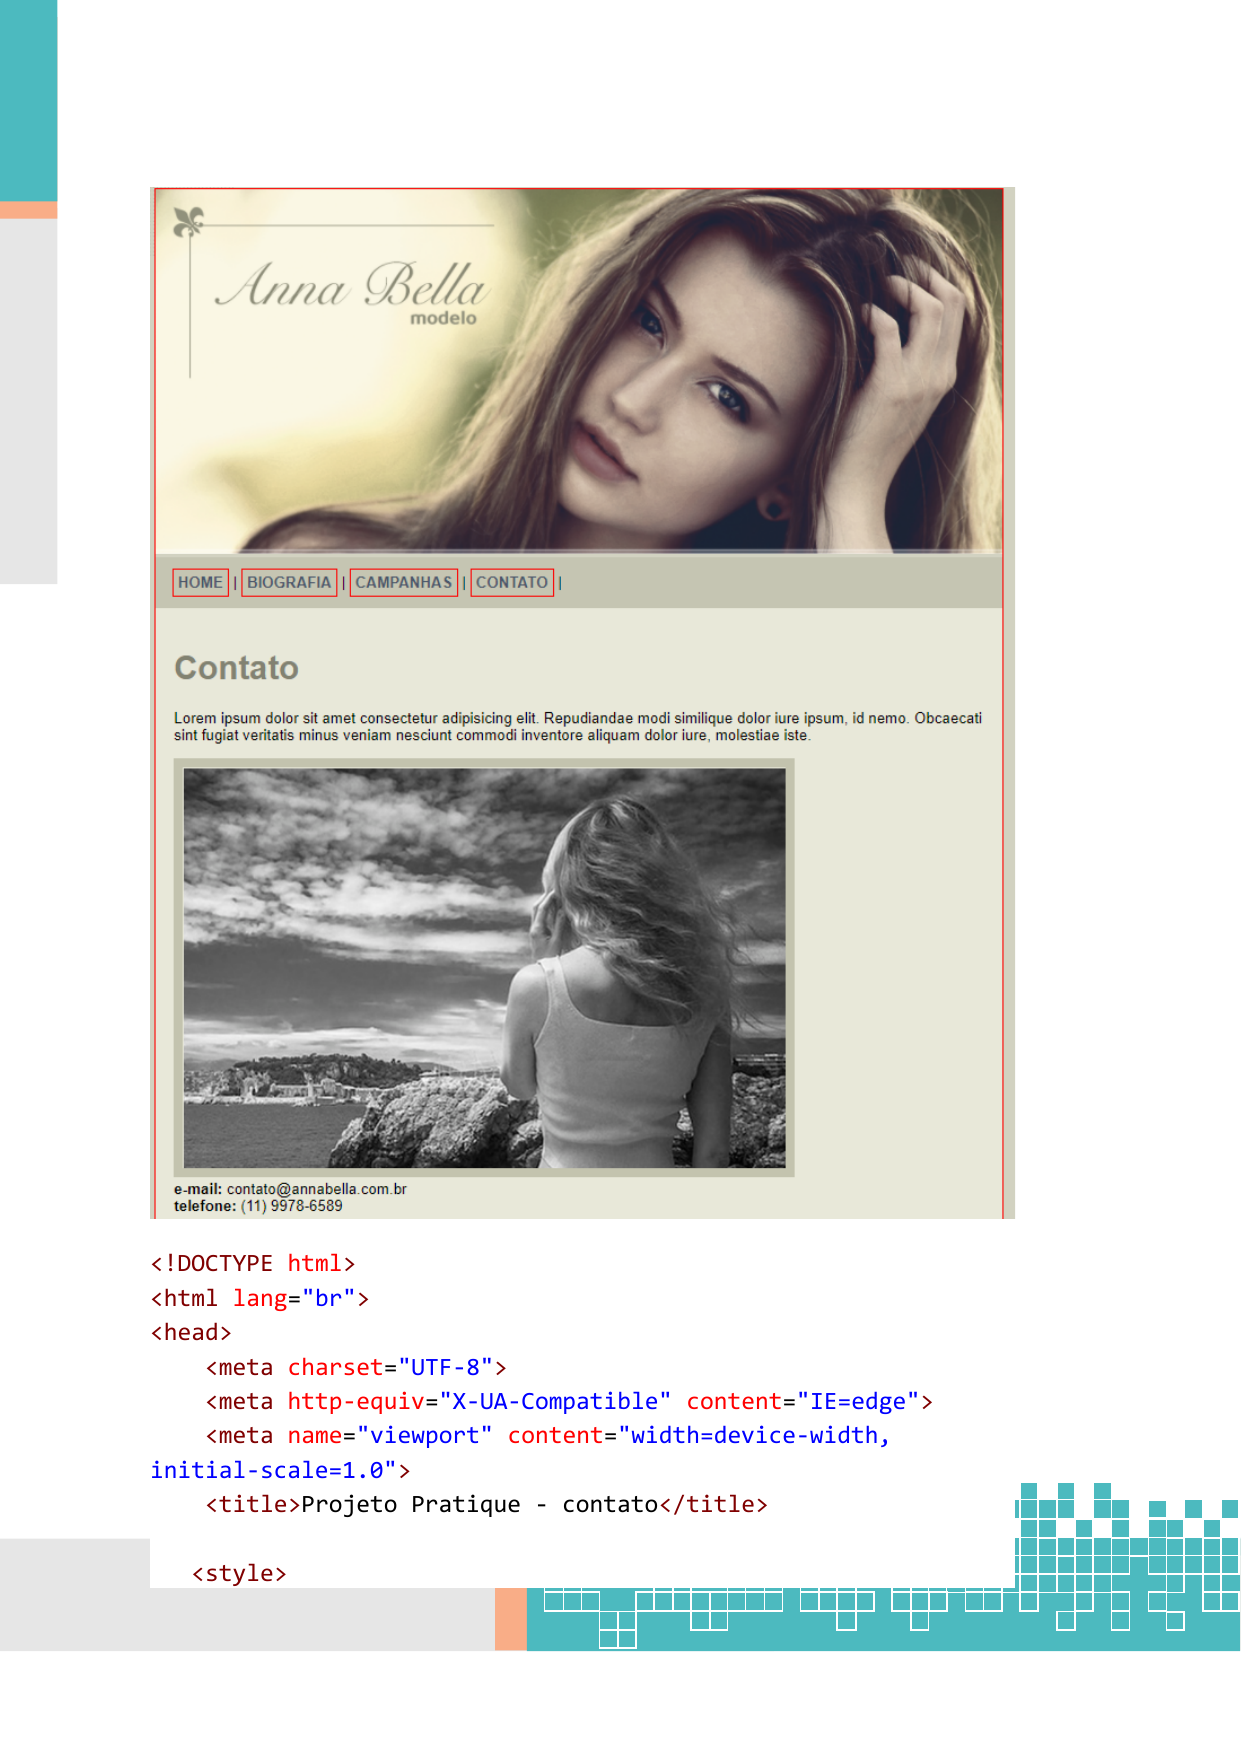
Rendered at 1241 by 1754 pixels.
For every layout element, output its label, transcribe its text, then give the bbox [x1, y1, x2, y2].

text <html lang="br"> [150, 1278, 1015, 1313]
text <meta http-equiv="X-UA-Compatible" content="IE=edge"> [150, 1381, 1015, 1416]
text <meta charset="UTF-8"> [150, 1347, 1015, 1381]
text <style> [150, 1553, 1015, 1588]
picture [150, 187, 1016, 1219]
text <meta name="viewport" content="width=device-width, initial-scale=1.0"> [150, 1416, 1015, 1484]
text <head> [150, 1313, 1015, 1347]
text <!DOCTYPE html> [150, 1244, 1015, 1278]
text <title>Projeto Pratique - contato</title> [150, 1484, 1015, 1519]
